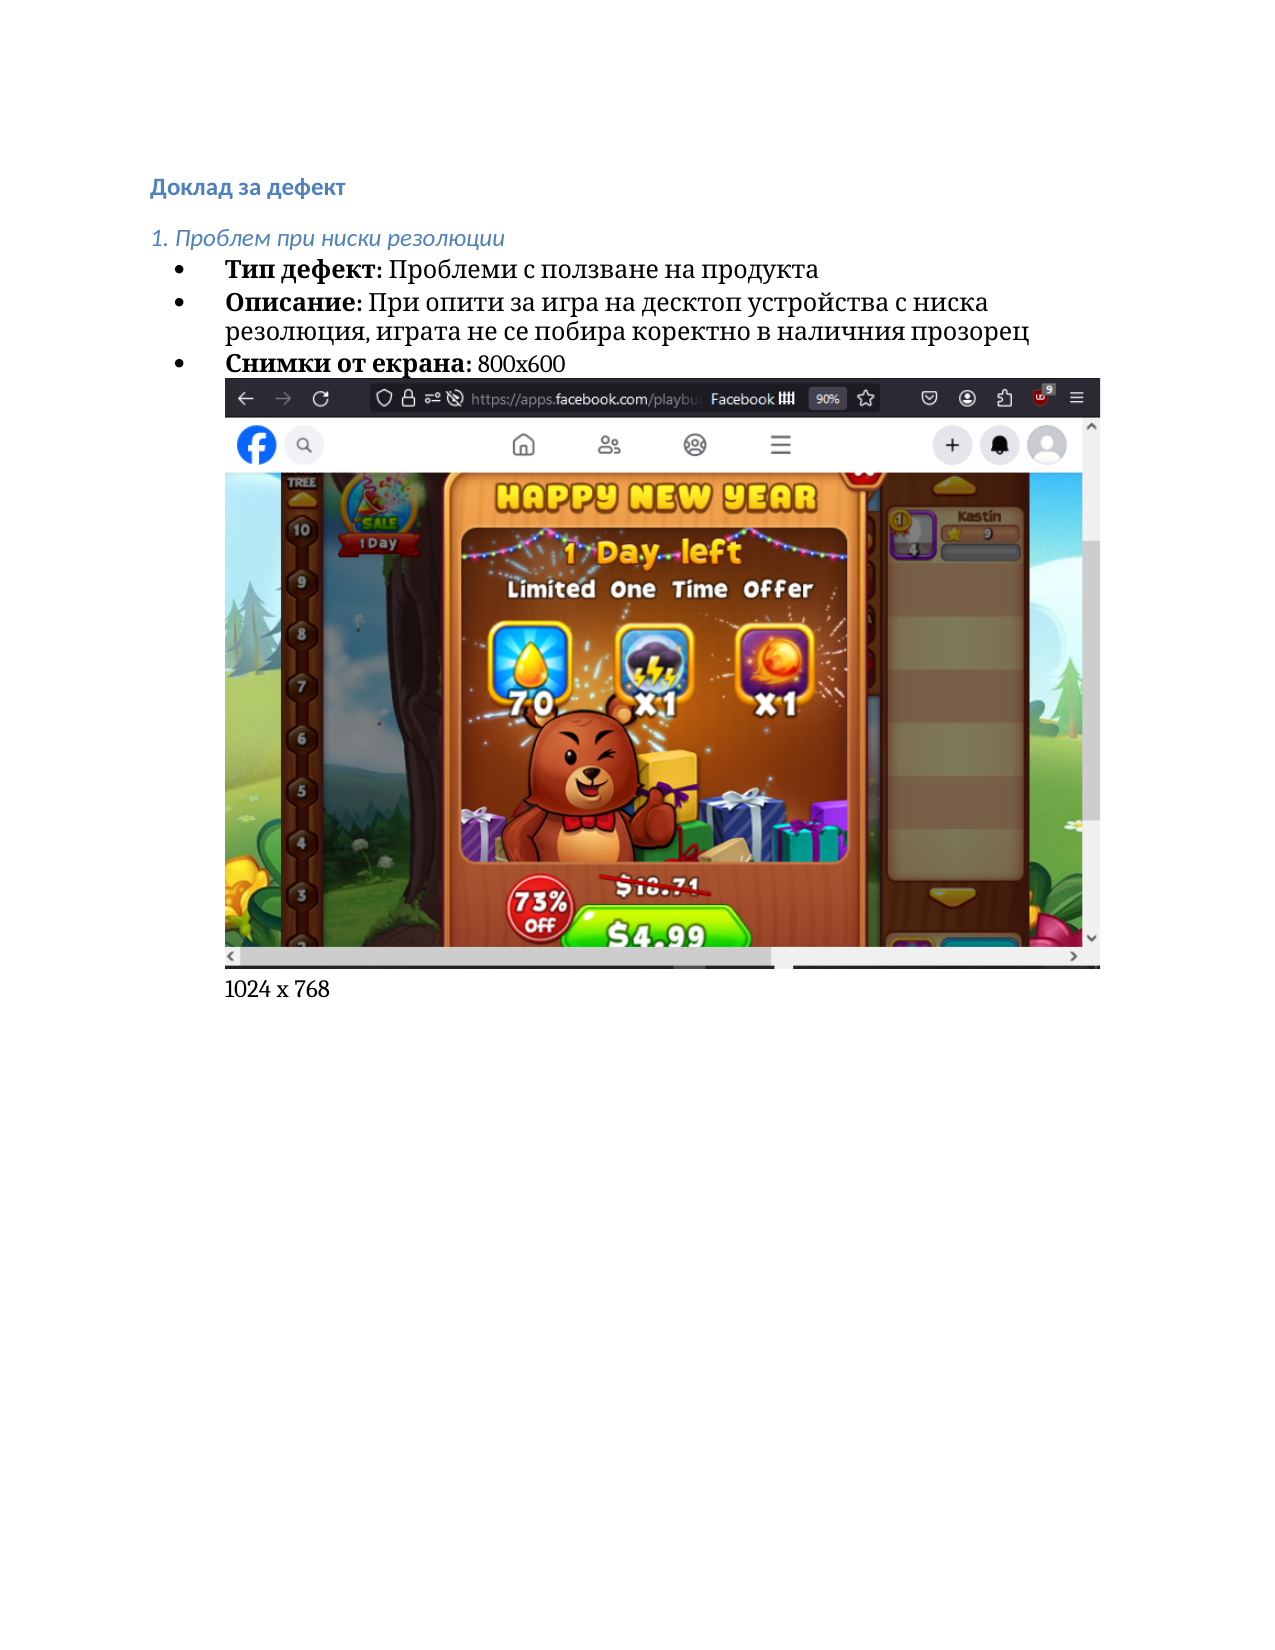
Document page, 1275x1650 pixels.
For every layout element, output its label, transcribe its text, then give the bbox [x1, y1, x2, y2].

picture [225, 378, 1100, 969]
list Описание: При опити за игра на десктоп устройства с ниска резолюция, играта не се побира коректно в наличния прозорец [175, 289, 1125, 346]
subtitle 1. Проблем при ниски резолюции [150, 222, 1125, 253]
subtitle Доклад за дефект [150, 171, 1125, 201]
list Тип дефект: Проблеми с ползване на продукта [175, 256, 1125, 285]
